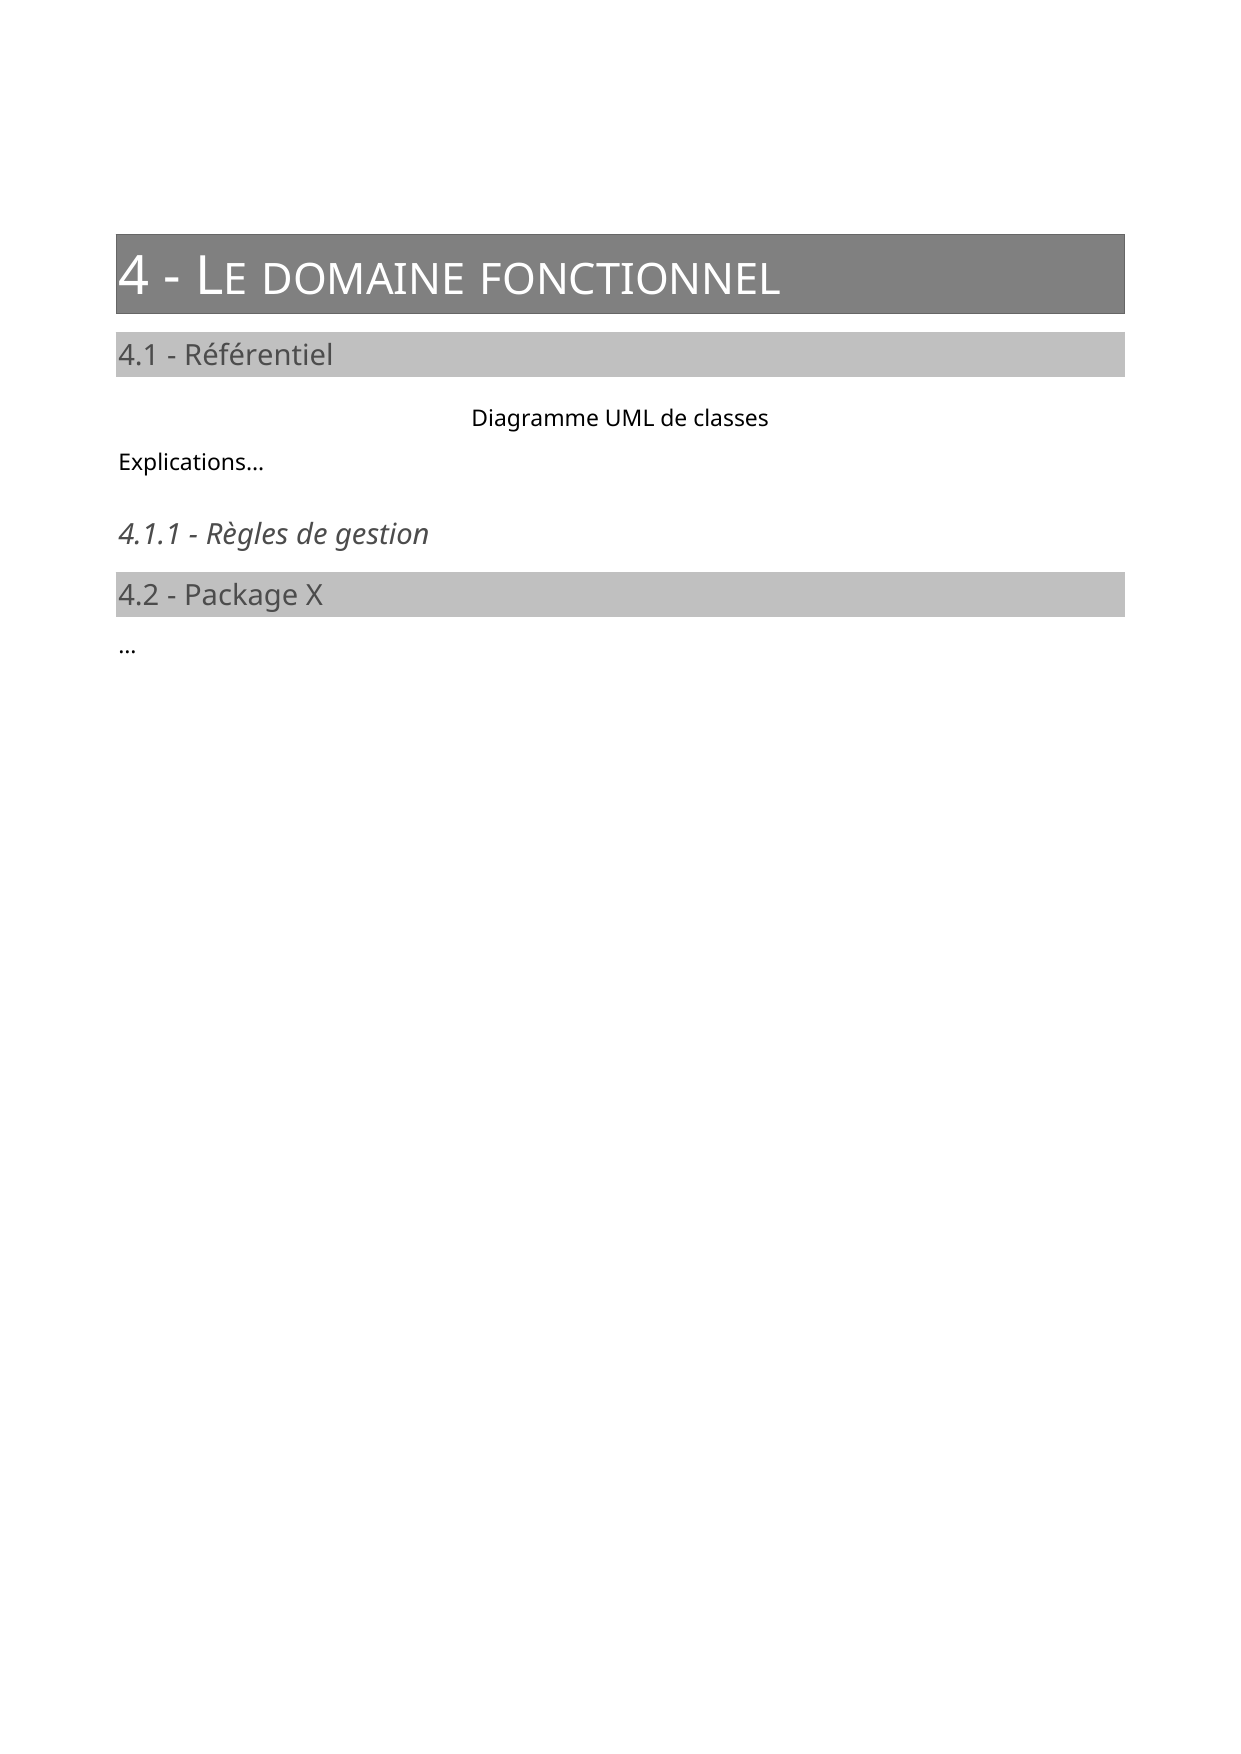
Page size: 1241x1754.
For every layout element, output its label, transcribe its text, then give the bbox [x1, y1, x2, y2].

text Diagramme UML de classes [118, 402, 1122, 433]
subtitle Règles de gestion [118, 513, 1122, 553]
subtitle Le domaine fonctionnel [117, 235, 1124, 313]
subtitle Référentiel [117, 333, 1124, 376]
subtitle Package X [117, 573, 1124, 616]
text … [118, 629, 1122, 661]
text Explications… [118, 446, 1122, 477]
